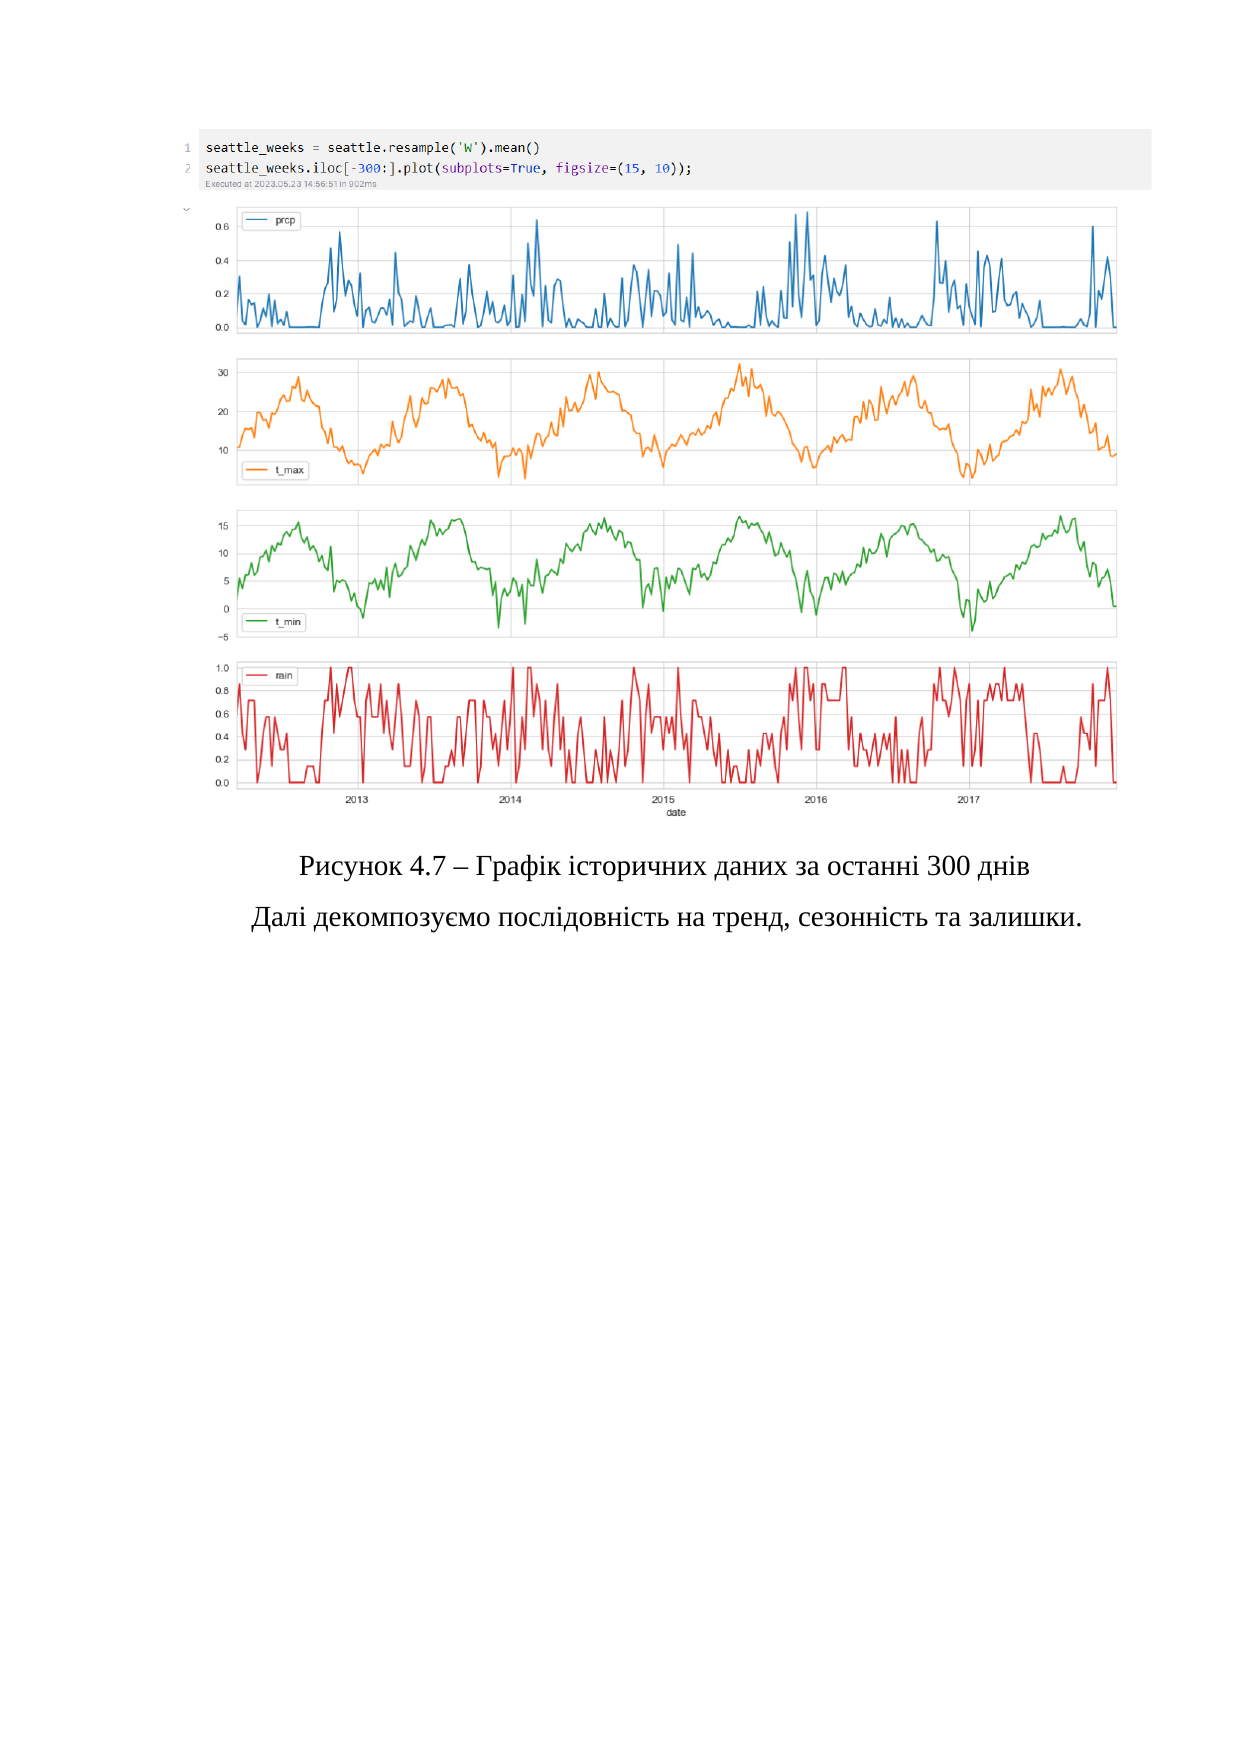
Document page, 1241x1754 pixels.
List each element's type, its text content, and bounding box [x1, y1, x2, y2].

text Рисунок 4.7 – Графік історичних даних за останні 300 днів [177, 848, 1152, 882]
picture [177, 118, 1152, 832]
text Далі декомпозуємо послідовність на тренд, сезонність та залишки. [177, 899, 1152, 932]
